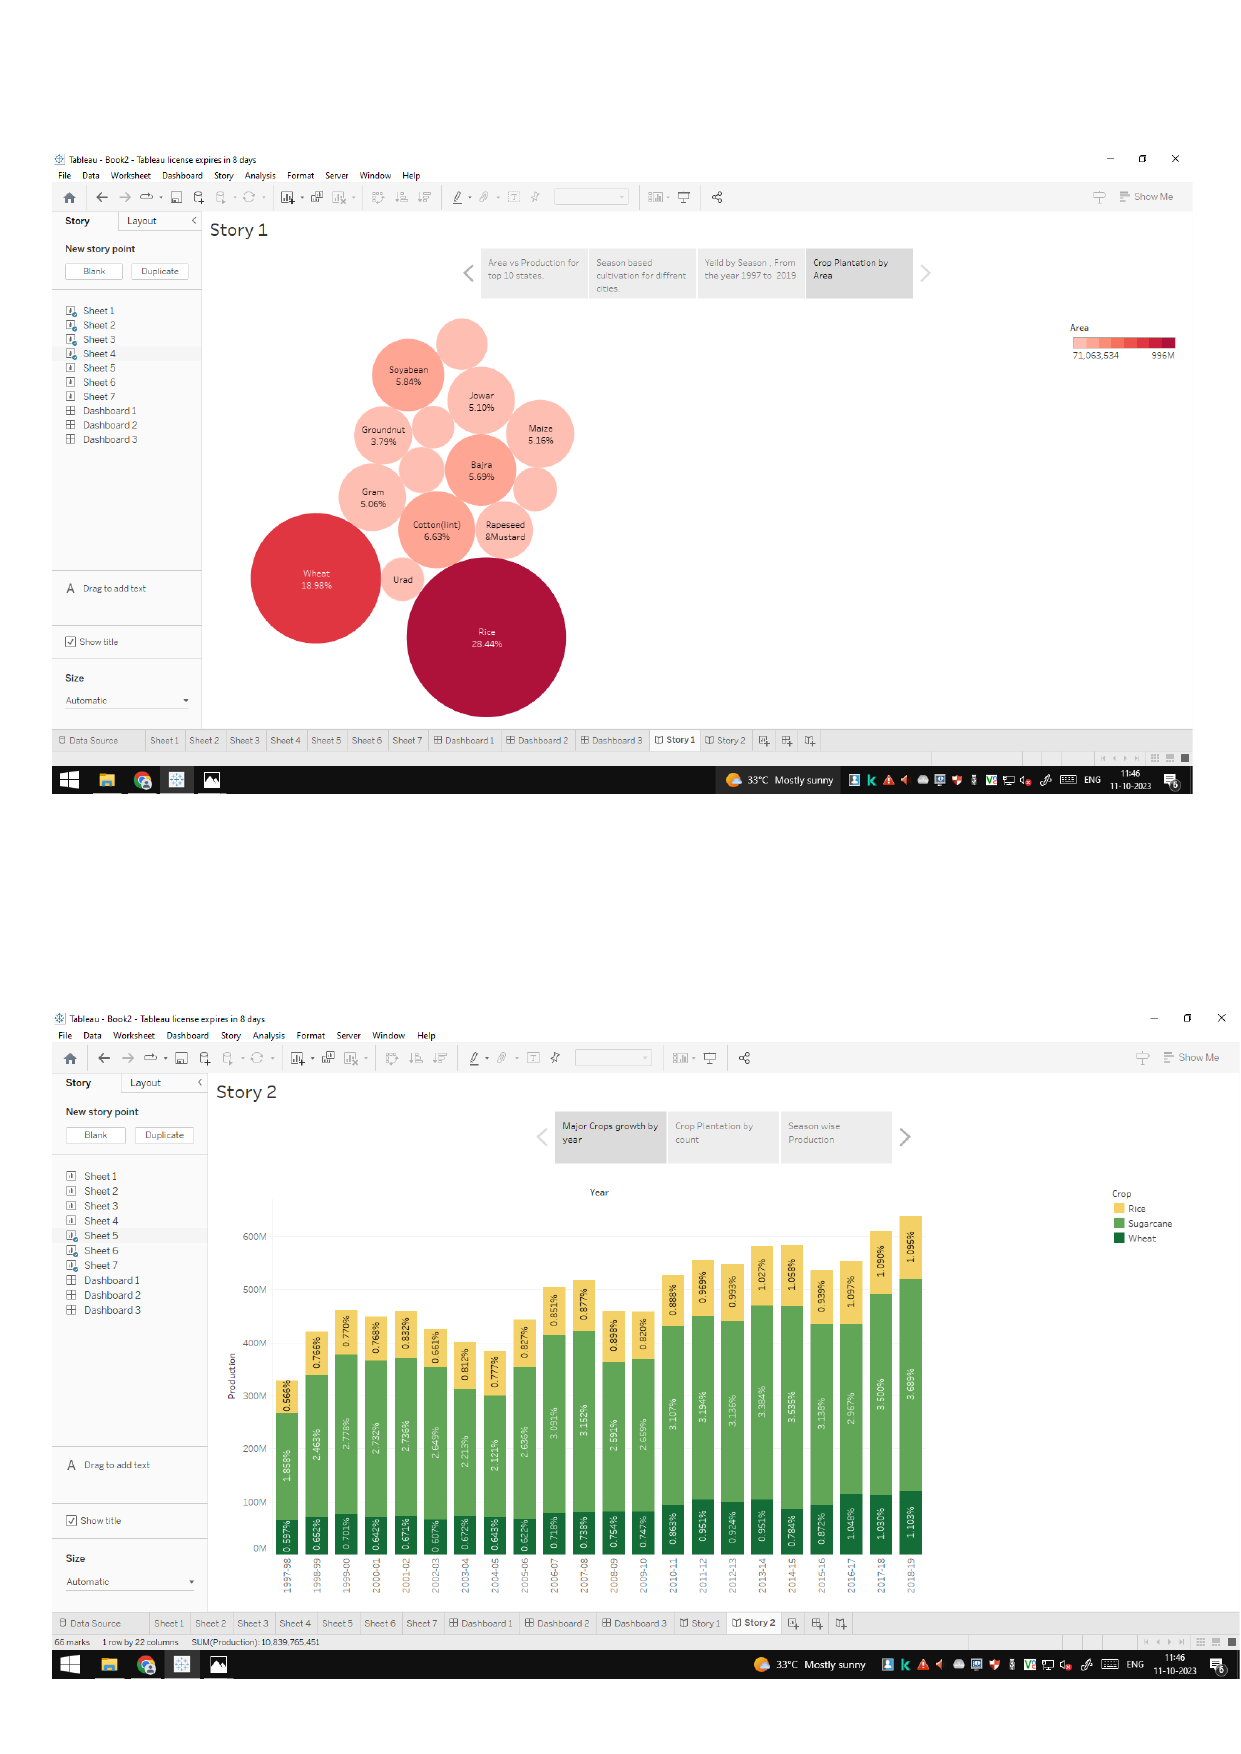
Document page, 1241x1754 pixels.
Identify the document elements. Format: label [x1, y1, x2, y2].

picture [52, 1010, 1240, 1679]
picture [52, 152, 1193, 794]
